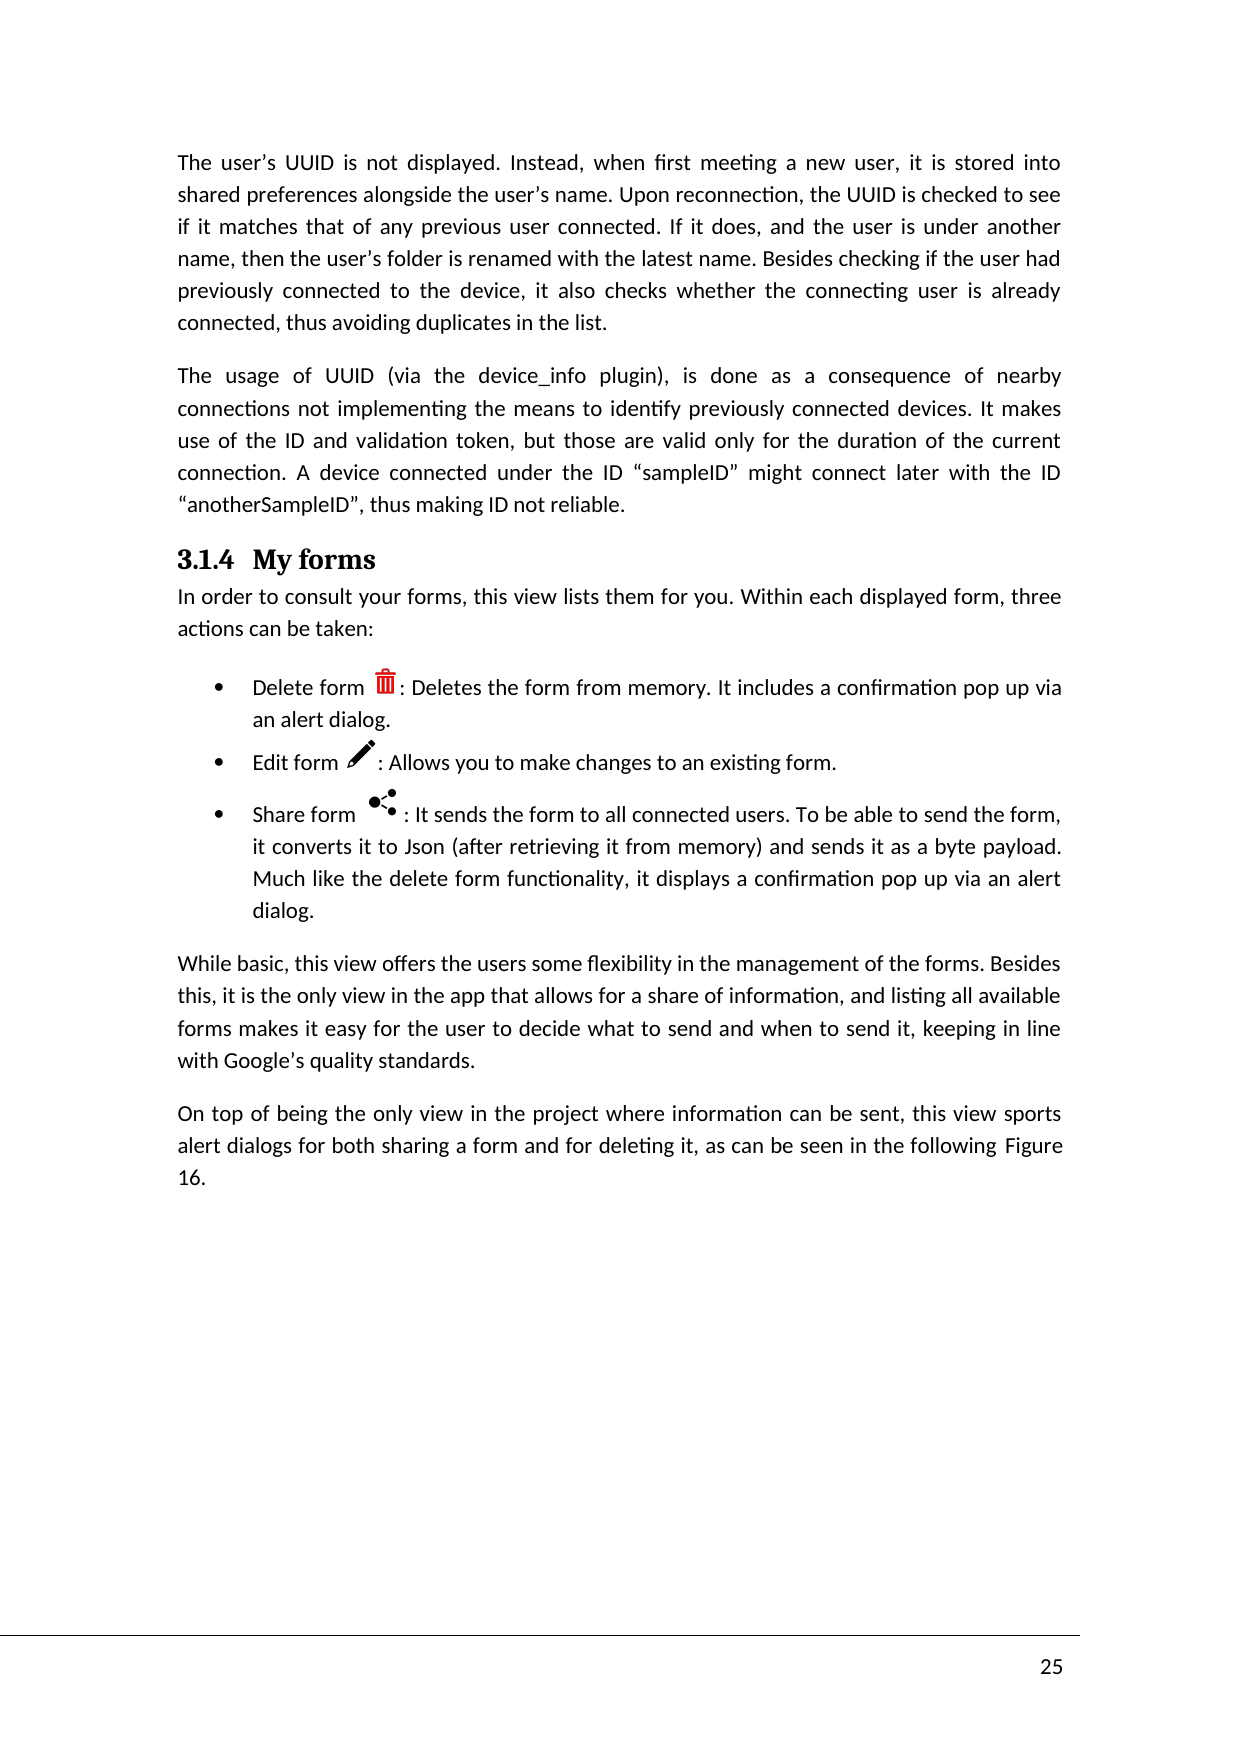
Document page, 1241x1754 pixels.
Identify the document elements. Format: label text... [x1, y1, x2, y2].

subtitle My forms [177, 543, 1063, 577]
list Edit form : Allows you to make changes to an existing form. [215, 737, 1063, 776]
list Share form : It sends the form to all connected users. To be able to send the form, it converts it to Json (after retrieving it from memory) and sends it as a byte payload. Much like the delete form functionality, it displays a confirmation pop up via an alert dialog. [215, 781, 1063, 924]
list Delete form : Deletes the form from memory. It includes a confirmation pop up via an alert dialog. [215, 667, 1063, 733]
text On top of being the only view in the project where information can be sent, this view sports alert dialogs for both sharing a form and for deleting it, as can be seen in the following Figure 16. [177, 1099, 1063, 1191]
picture [361, 780, 404, 823]
text The user’s UUID is not displayed. Instead, when first meeting a new user, it is stored into shared preferences alongside the user’s name. Upon reconnection, the UUID is checked to see if it matches that of any previous user connected. If it does, and the user is under another name, then the user’s folder is renamed with the latest name. Besides checking if the user had previously connected to the device, it also checks whether the connecting user is already connected, thus avoiding duplicates in the list. [177, 148, 1063, 337]
picture [371, 667, 400, 696]
picture [344, 737, 378, 771]
text The usage of UUID (via the device_info plugin), is done as a consequence of nearby connections not implementing the means to identify previously connected devices. It makes use of the ID and validation token, but those are valid only for the duration of the current connection. A device connected under the ID “sampleID” might connect later with the ID “anotherSampleID”, thus making ID not reliable. [177, 362, 1063, 518]
text In order to consult your forms, this view lists them for you. Within each displayed form, three actions can be taken: [177, 582, 1063, 642]
text While basic, this view offers the users some flexibility in the management of the forms. Besides this, it is the only view in the app that allows for a share of information, and listing all available forms makes it easy for the user to decide what to send and when to send it, keeping in line with Google’s quality standards. [177, 949, 1063, 1074]
